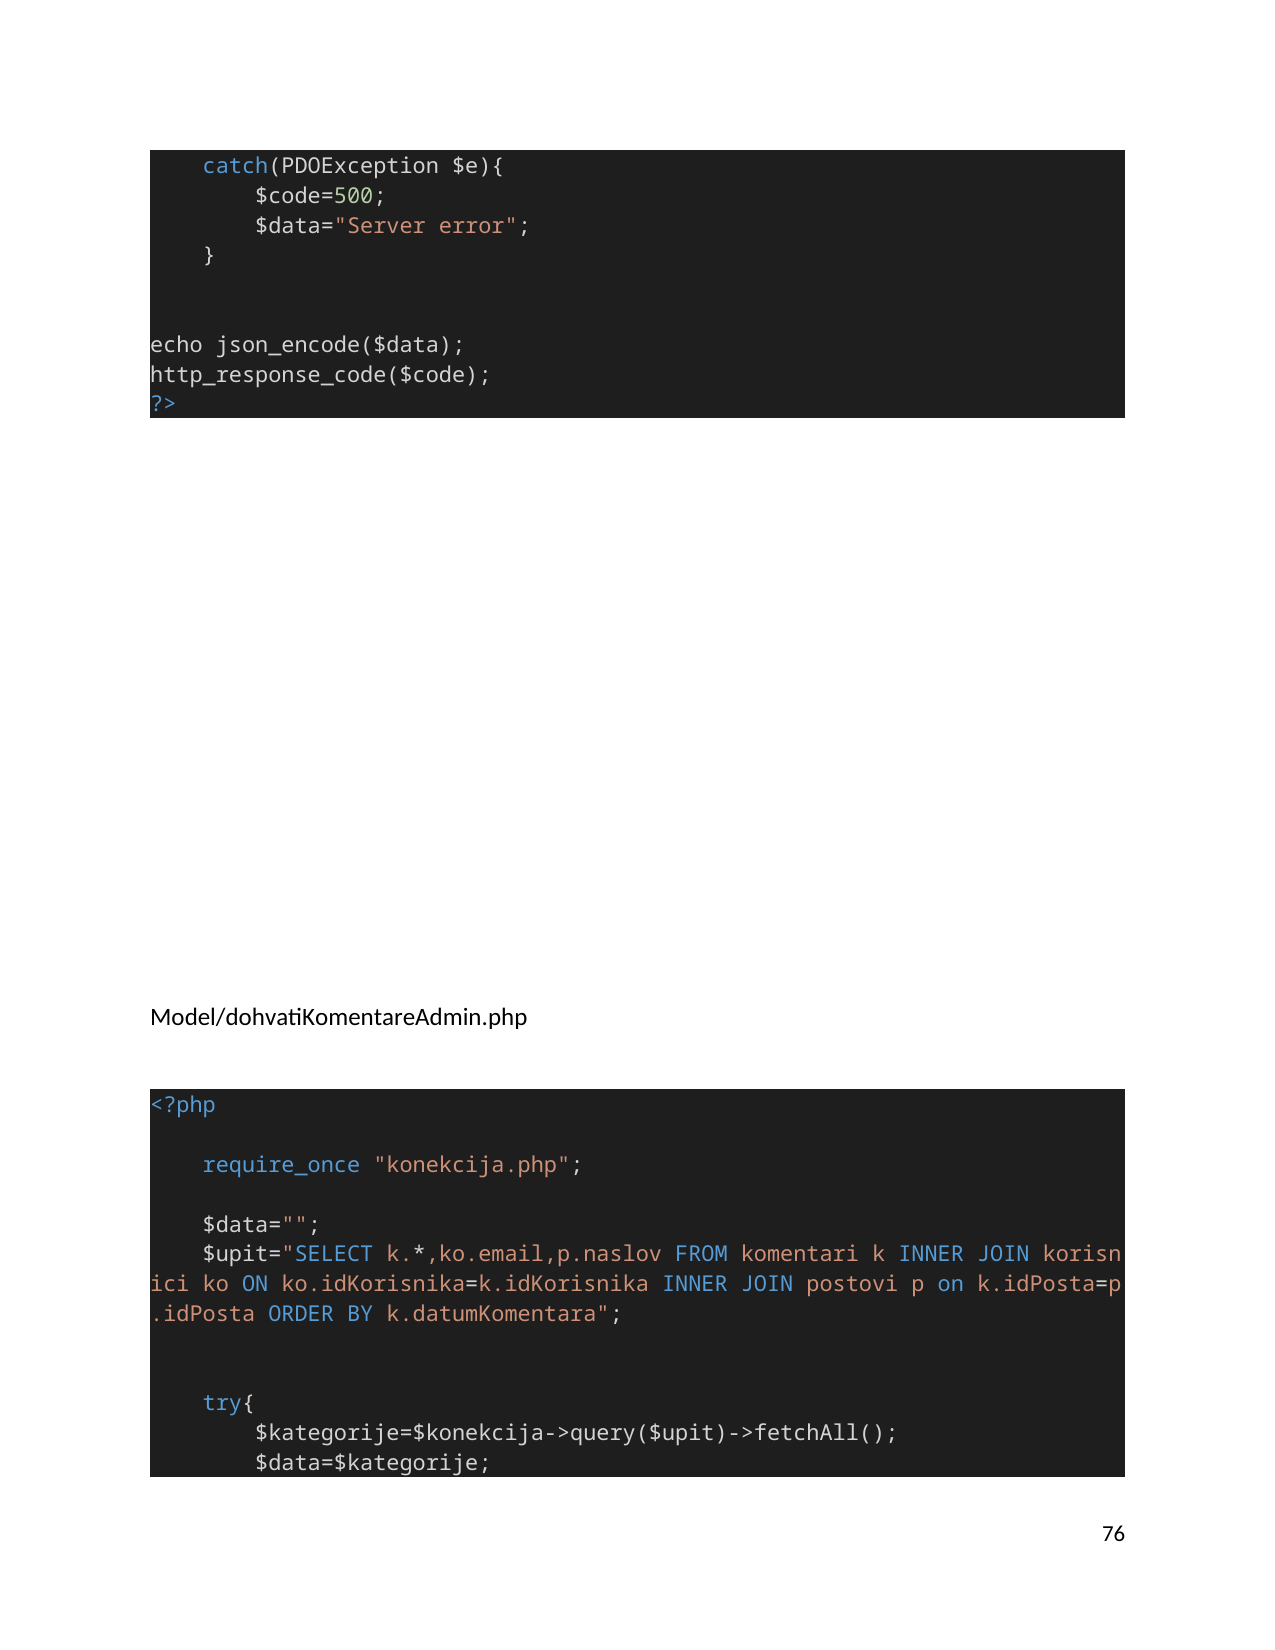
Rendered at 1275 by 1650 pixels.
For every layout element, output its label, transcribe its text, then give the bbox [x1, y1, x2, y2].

text http_response_code($code); [150, 358, 1125, 388]
text $data=""; [150, 1208, 1125, 1238]
text $kategorije=$konekcija->query($upit)->fetchAll(); [150, 1417, 1125, 1447]
text } [150, 239, 1125, 269]
text require_once "konekcija.php"; [150, 1149, 1125, 1179]
subtitle Model/dohvatiKomentareAdmin.php [150, 1001, 1125, 1032]
text $data="Server error"; [150, 209, 1125, 239]
text catch(PDOException $e){ [150, 150, 1125, 180]
text $code=500; [150, 180, 1125, 209]
text <?php [150, 1089, 1125, 1119]
text echo json_encode($data); [150, 329, 1125, 358]
text $data=$kategorije; [150, 1447, 1125, 1477]
text ?> [150, 388, 1125, 418]
text try{ [150, 1387, 1125, 1417]
text $upit="SELECT k.*,ko.email,p.naslov FROM komentari k INNER JOIN korisnici ko ON ko.idKorisnika=k.idKorisnika INNER JOIN postovi p on k.idPosta=p.idPosta ORDER BY k.datumKomentara"; [150, 1238, 1125, 1328]
